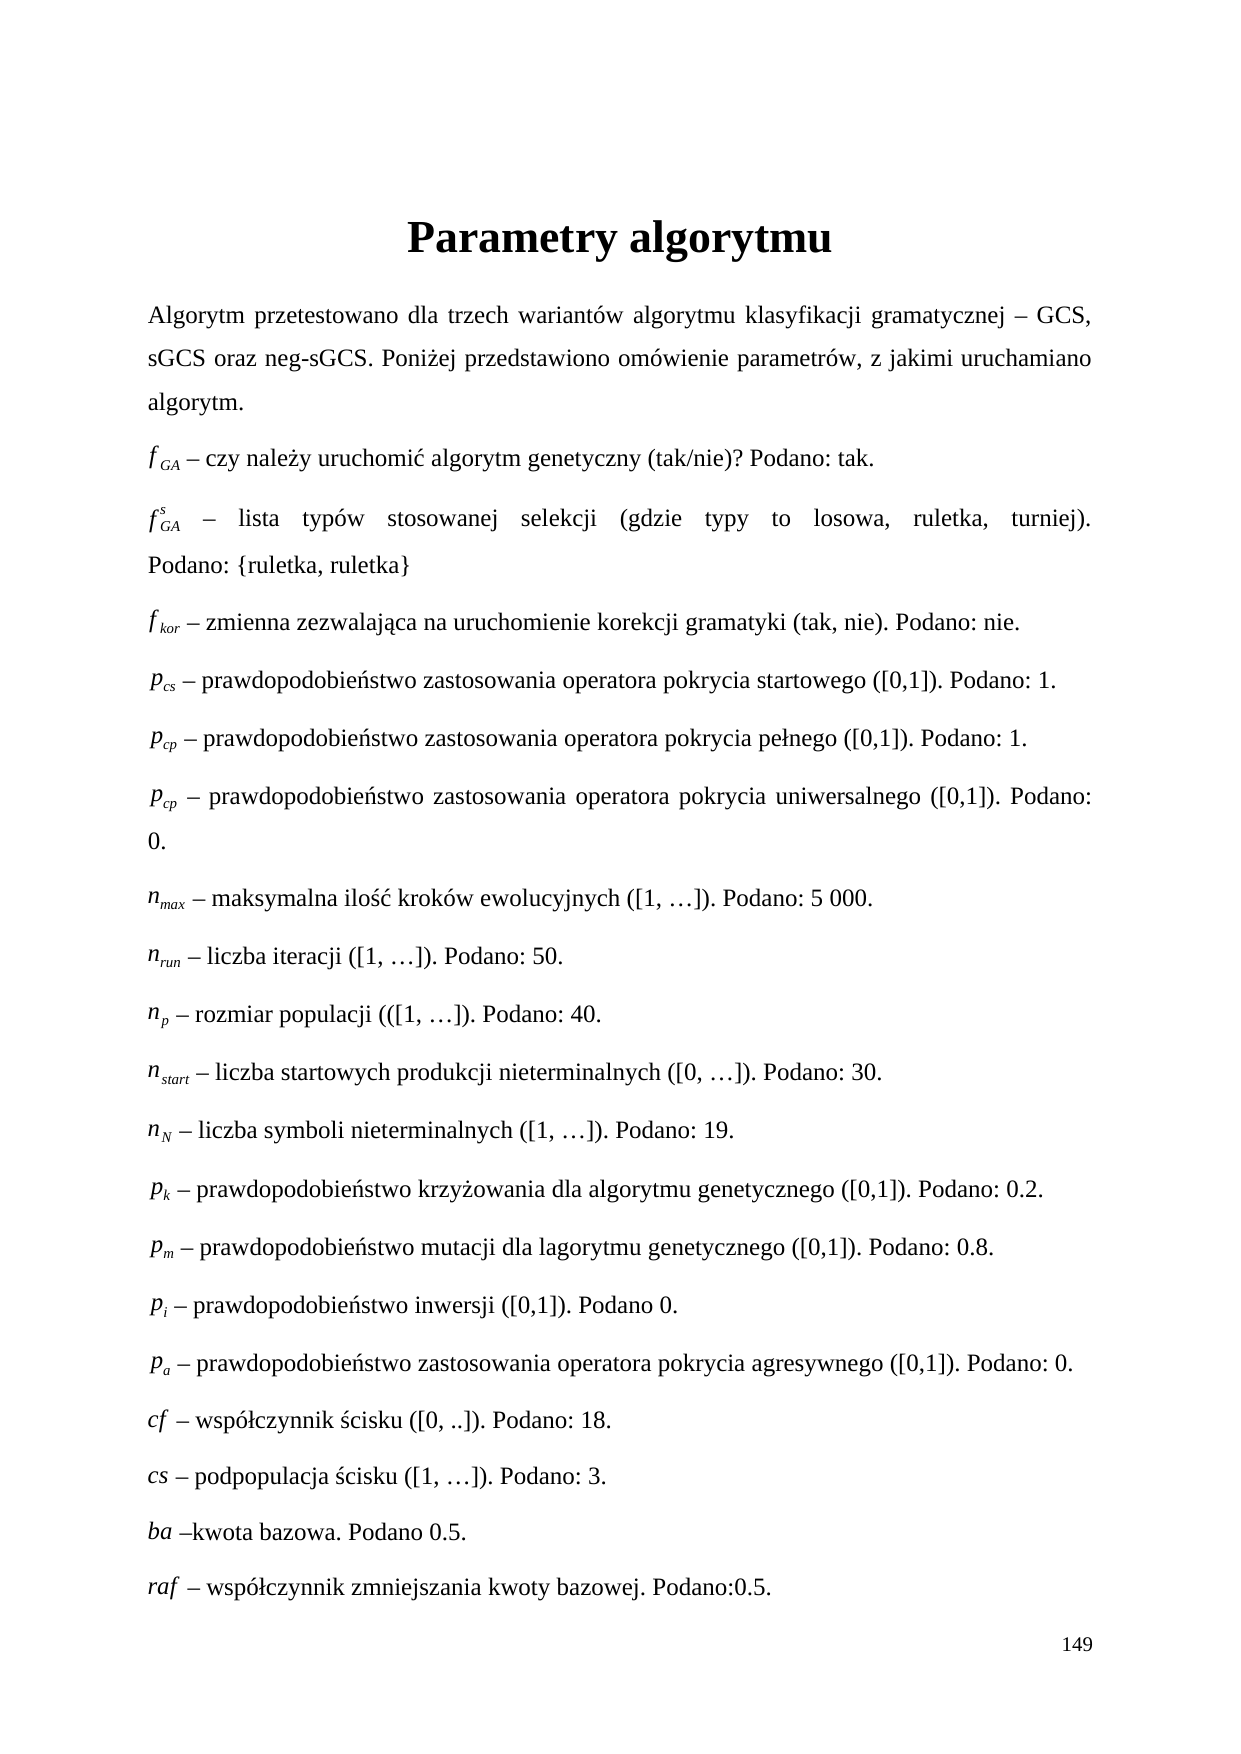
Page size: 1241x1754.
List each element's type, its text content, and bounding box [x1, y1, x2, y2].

text Parametry algorytmu [148, 210, 1093, 263]
text – podpopulacja ścisku ([1, …]). Podano: 3. [148, 1461, 1093, 1490]
text – lista typów stosowanej selekcji (gdzie typy to losowa, ruletka, turniej). Podano: {ruletka, ruletka} [148, 500, 1093, 578]
text – współczynnik zmniejszania kwoty bazowej. Podano:0.5. [148, 1572, 1093, 1601]
text – prawdopodobieństwo zastosowania operatora pokrycia uniwersalnego ([0,1]). Podano: 0. [148, 780, 1093, 854]
text – prawdopodobieństwo inwersji ([0,1]). Podano 0. [148, 1289, 1093, 1320]
text – zmienna zezwalająca na uruchomienie korekcji gramatyki (tak, nie). Podano: nie. [148, 605, 1093, 637]
text – liczba startowych produkcji nieterminalnych ([0, …]). Podano: 30. [148, 1056, 1093, 1087]
text – prawdopodobieństwo zastosowania operatora pokrycia startowego ([0,1]). Podano: 1. [148, 663, 1093, 695]
text – liczba iteracji ([1, …]). Podano: 50. [148, 939, 1093, 971]
text – liczba symboli nieterminalnych ([1, …]). Podano: 19. [148, 1114, 1093, 1146]
text – rozmiar populacji (([1, …]). Podano: 40. [148, 998, 1093, 1029]
text – współczynnik ścisku ([0, ..]). Podano: 18. [148, 1405, 1093, 1434]
text – prawdopodobieństwo krzyżowania dla algorytmu genetycznego ([0,1]). Podano: 0.2. [148, 1172, 1093, 1204]
text –kwota bazowa. Podano 0.5. [148, 1517, 1093, 1545]
text – prawdopodobieństwo zastosowania operatora pokrycia pełnego ([0,1]). Podano: 1. [148, 722, 1093, 753]
text Algorytm przetestowano dla trzech wariantów algorytmu klasyfikacji gramatycznej – GCS, sGCS oraz neg-sGCS. Poniżej przedstawiono omówienie parametrów, z jakimi uruchamiano algorytm. [148, 300, 1093, 415]
text – maksymalna ilość kroków ewolucyjnych ([1, …]). Podano: 5 000. [148, 881, 1093, 913]
text – prawdopodobieństwo mutacji dla lagorytmu genetycznego ([0,1]). Podano: 0.8. [148, 1231, 1093, 1262]
text – czy należy uruchomić algorytm genetyczny (tak/nie)? Podano: tak. [148, 442, 1093, 473]
text – prawdopodobieństwo zastosowania operatora pokrycia agresywnego ([0,1]). Podano: 0. [148, 1347, 1093, 1378]
